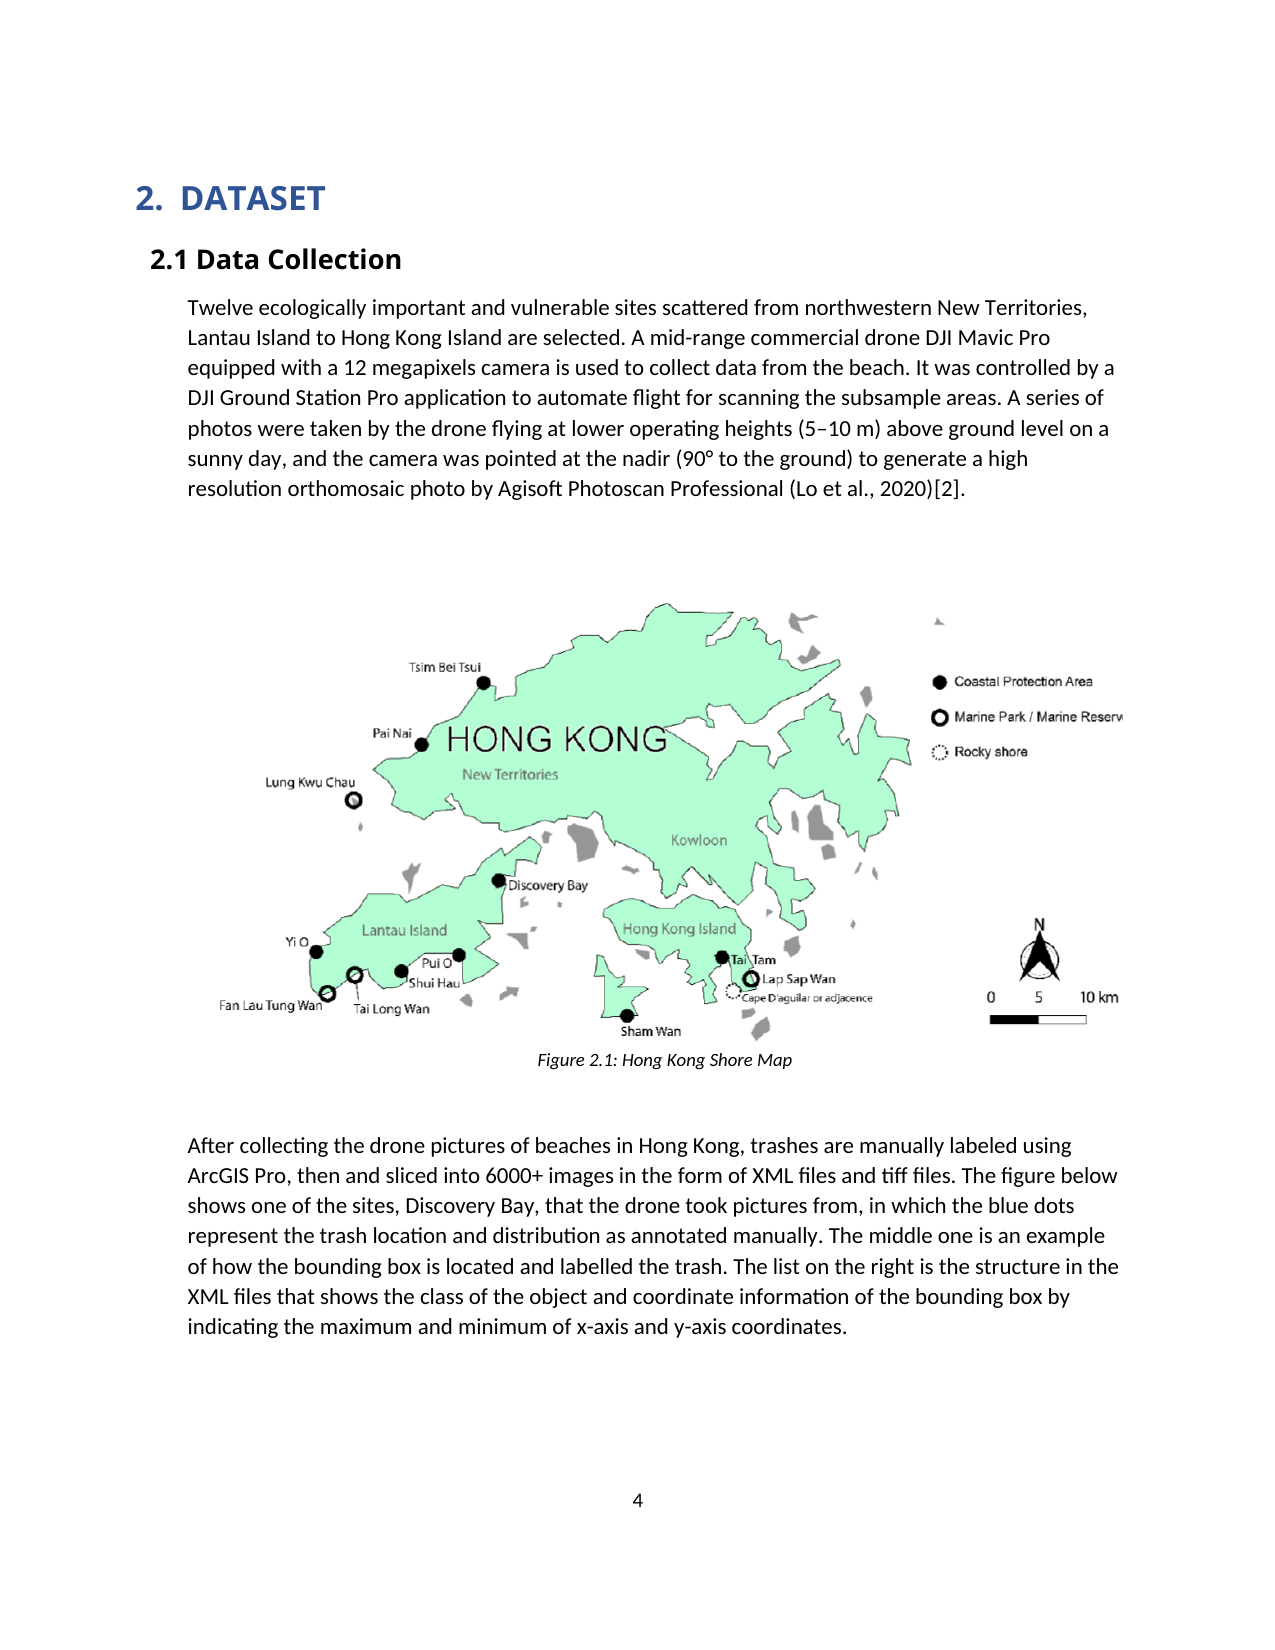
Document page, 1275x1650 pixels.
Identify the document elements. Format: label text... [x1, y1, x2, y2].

text Twelve ecologically important and vulnerable sites scattered from northwestern New Territories, Lantau Island to Hong Kong Island are selected. A mid-range commercial drone DJI Mavic Pro equipped with a 12 megapixels camera is used to collect data from the beach. It was controlled by a DJI Ground Station Pro application to automate flight for scanning the subsample areas. A series of photos were taken by the drone flying at lower operating heights (5–10 m) above ground level on a sunny day, and the camera was pointed at the nadir (90° to the ground) to generate a high resolution orthomosaic photo by Agisoft Photoscan Professional (Lo et al., 2020)[2]. [187, 293, 1125, 502]
subtitle 2.1 Data Collection [150, 241, 1139, 277]
text After collecting the drone pictures of beaches in Hong Kong, trashes are manually labeled using ArcGIS Pro, then and sliced into 6000+ images in the form of XML files and tiff files. The figure below shows one of the sites, Discovery Bay, that the drone took pictures from, in which the blue dots represent the trash location and distribution as annotated manually. The middle one is an example of how the bounding box is located and labelled the trash. The list on the right is the structure in the XML files that shows the class of the object and coordinate information of the bounding box by indicating the maximum and minimum of x-axis and y-axis coordinates. [187, 1131, 1125, 1340]
subtitle DATASET [135, 175, 1139, 220]
picture [208, 567, 1123, 1047]
